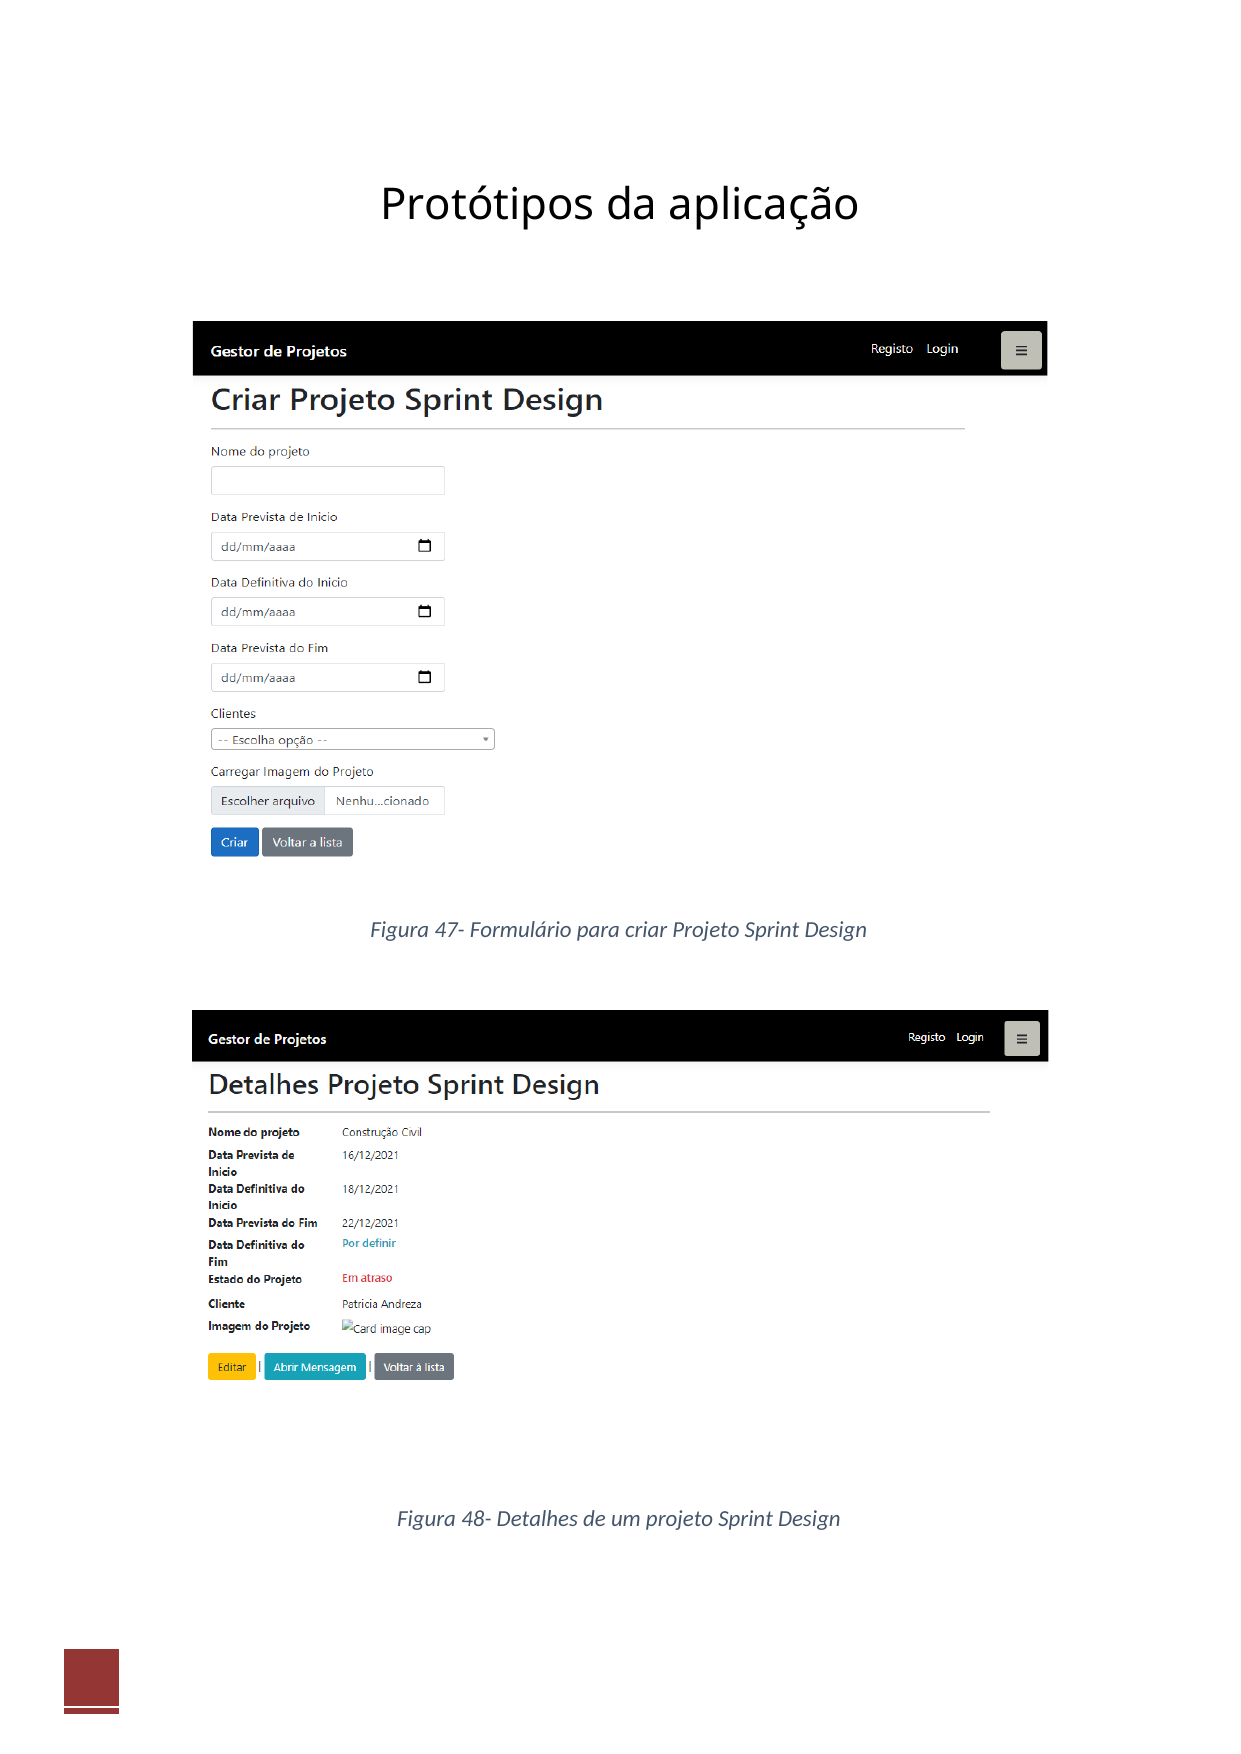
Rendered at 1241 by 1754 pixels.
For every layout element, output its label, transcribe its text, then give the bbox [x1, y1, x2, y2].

picture [192, 321, 1048, 885]
text Figura 48- Detalhes de um projeto Sprint Design [177, 1504, 1063, 1532]
text Figura 47- Formulário para criar Projeto Sprint Design [177, 915, 1063, 943]
picture [192, 1010, 1049, 1474]
subtitle Protótipos da aplicação [177, 173, 1063, 232]
